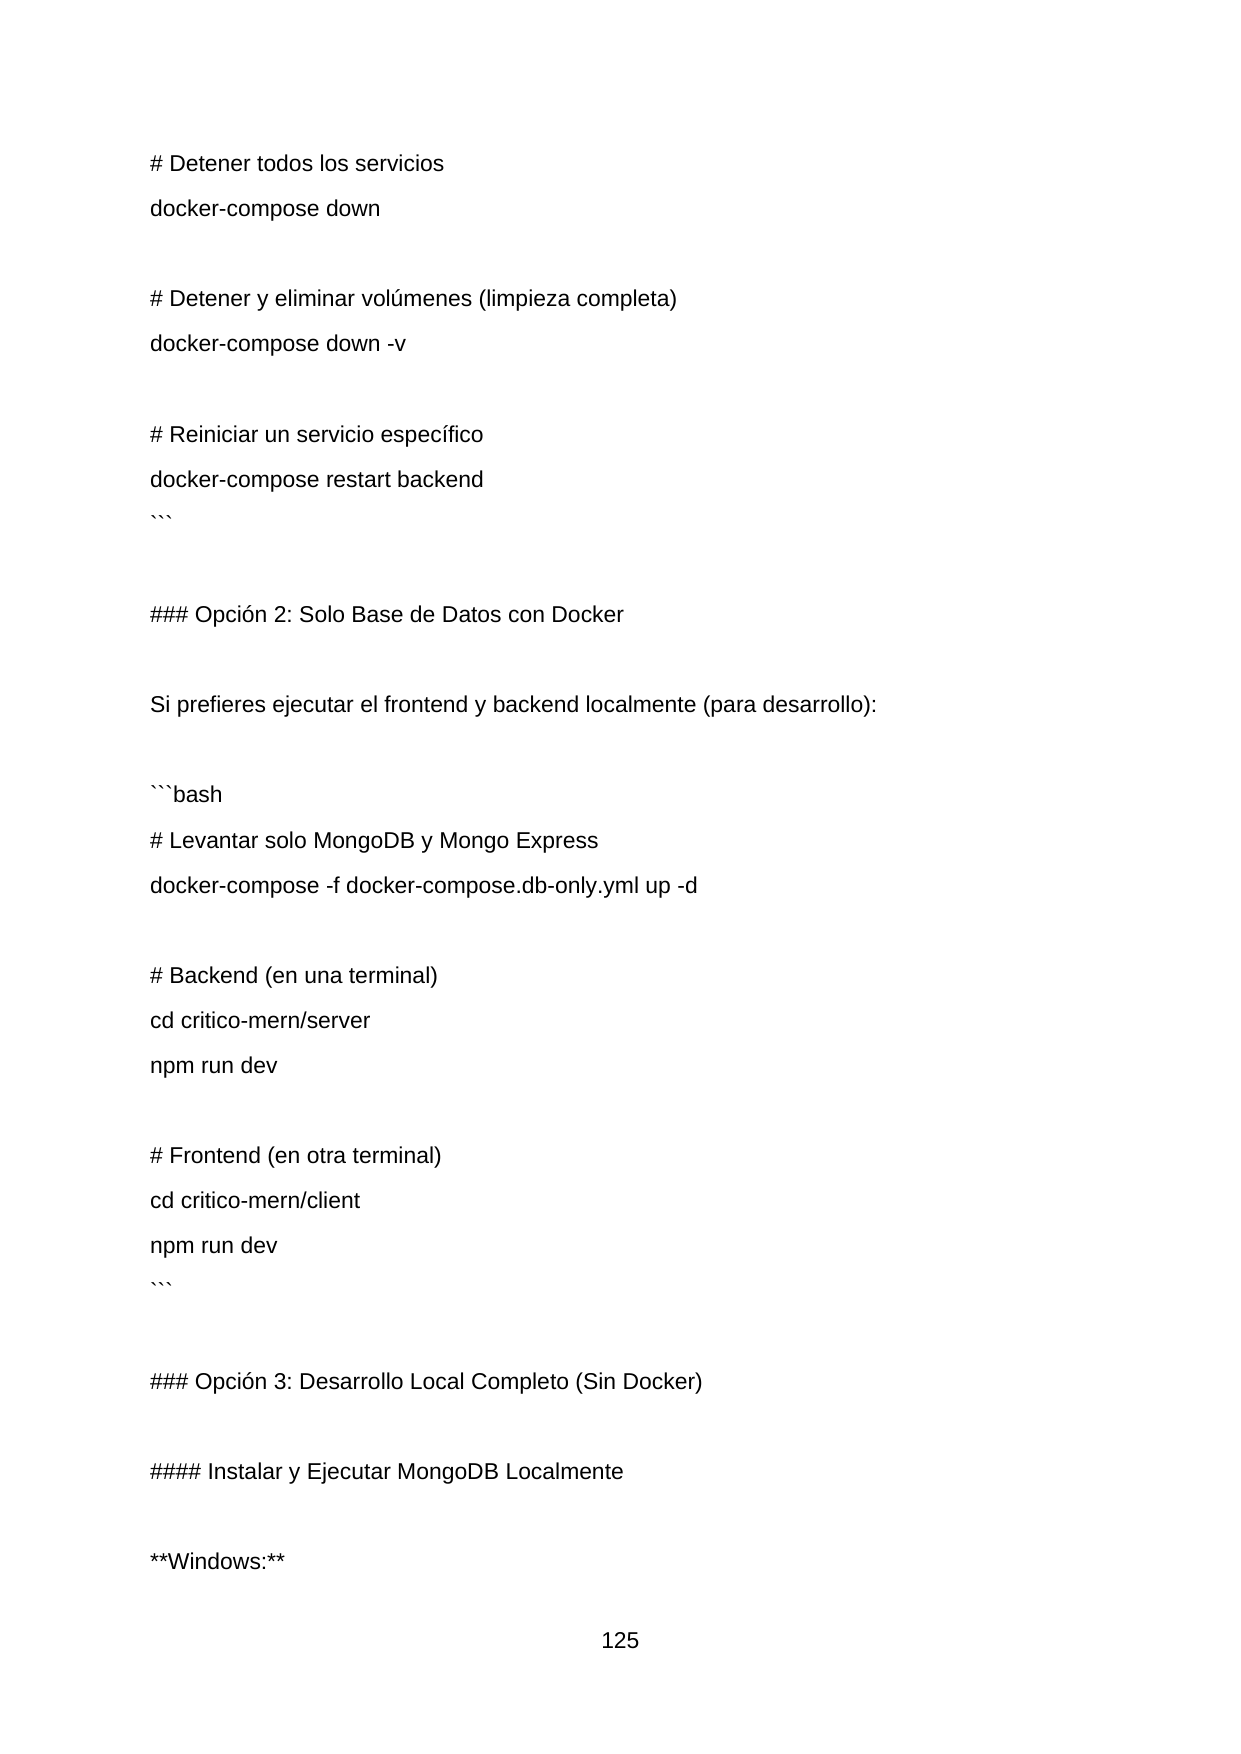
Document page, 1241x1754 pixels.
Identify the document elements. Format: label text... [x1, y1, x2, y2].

text ### Opción 3: Desarrollo Local Completo (Sin Docker) [150, 1368, 1090, 1394]
text docker-compose restart backend [150, 466, 1090, 492]
text docker-compose down -v [150, 330, 1090, 357]
text # Levantar solo MongoDB y Mongo Express [150, 827, 1090, 853]
text # Backend (en una terminal) [150, 962, 1090, 988]
text npm run dev [150, 1052, 1090, 1078]
text **Windows:** [150, 1548, 1090, 1574]
text cd critico-mern/client [150, 1187, 1090, 1214]
text docker-compose -f docker-compose.db-only.yml up -d [150, 872, 1090, 898]
text # Frontend (en otra terminal) [150, 1142, 1090, 1169]
text #### Instalar y Ejecutar MongoDB Localmente [150, 1458, 1090, 1484]
text ``` [150, 511, 1090, 537]
text ``` [150, 1278, 1090, 1304]
text docker-compose down [150, 195, 1090, 221]
text # Reiniciar un servicio específico [150, 421, 1090, 447]
text ```bash [150, 781, 1090, 808]
text ### Opción 2: Solo Base de Datos con Docker [150, 601, 1090, 627]
text # Detener todos los servicios [150, 150, 1090, 176]
text cd critico-mern/server [150, 1007, 1090, 1033]
text Si prefieres ejecutar el frontend y backend localmente (para desarrollo): [150, 691, 1090, 718]
text npm run dev [150, 1232, 1090, 1259]
text # Detener y eliminar volúmenes (limpieza completa) [150, 285, 1090, 312]
